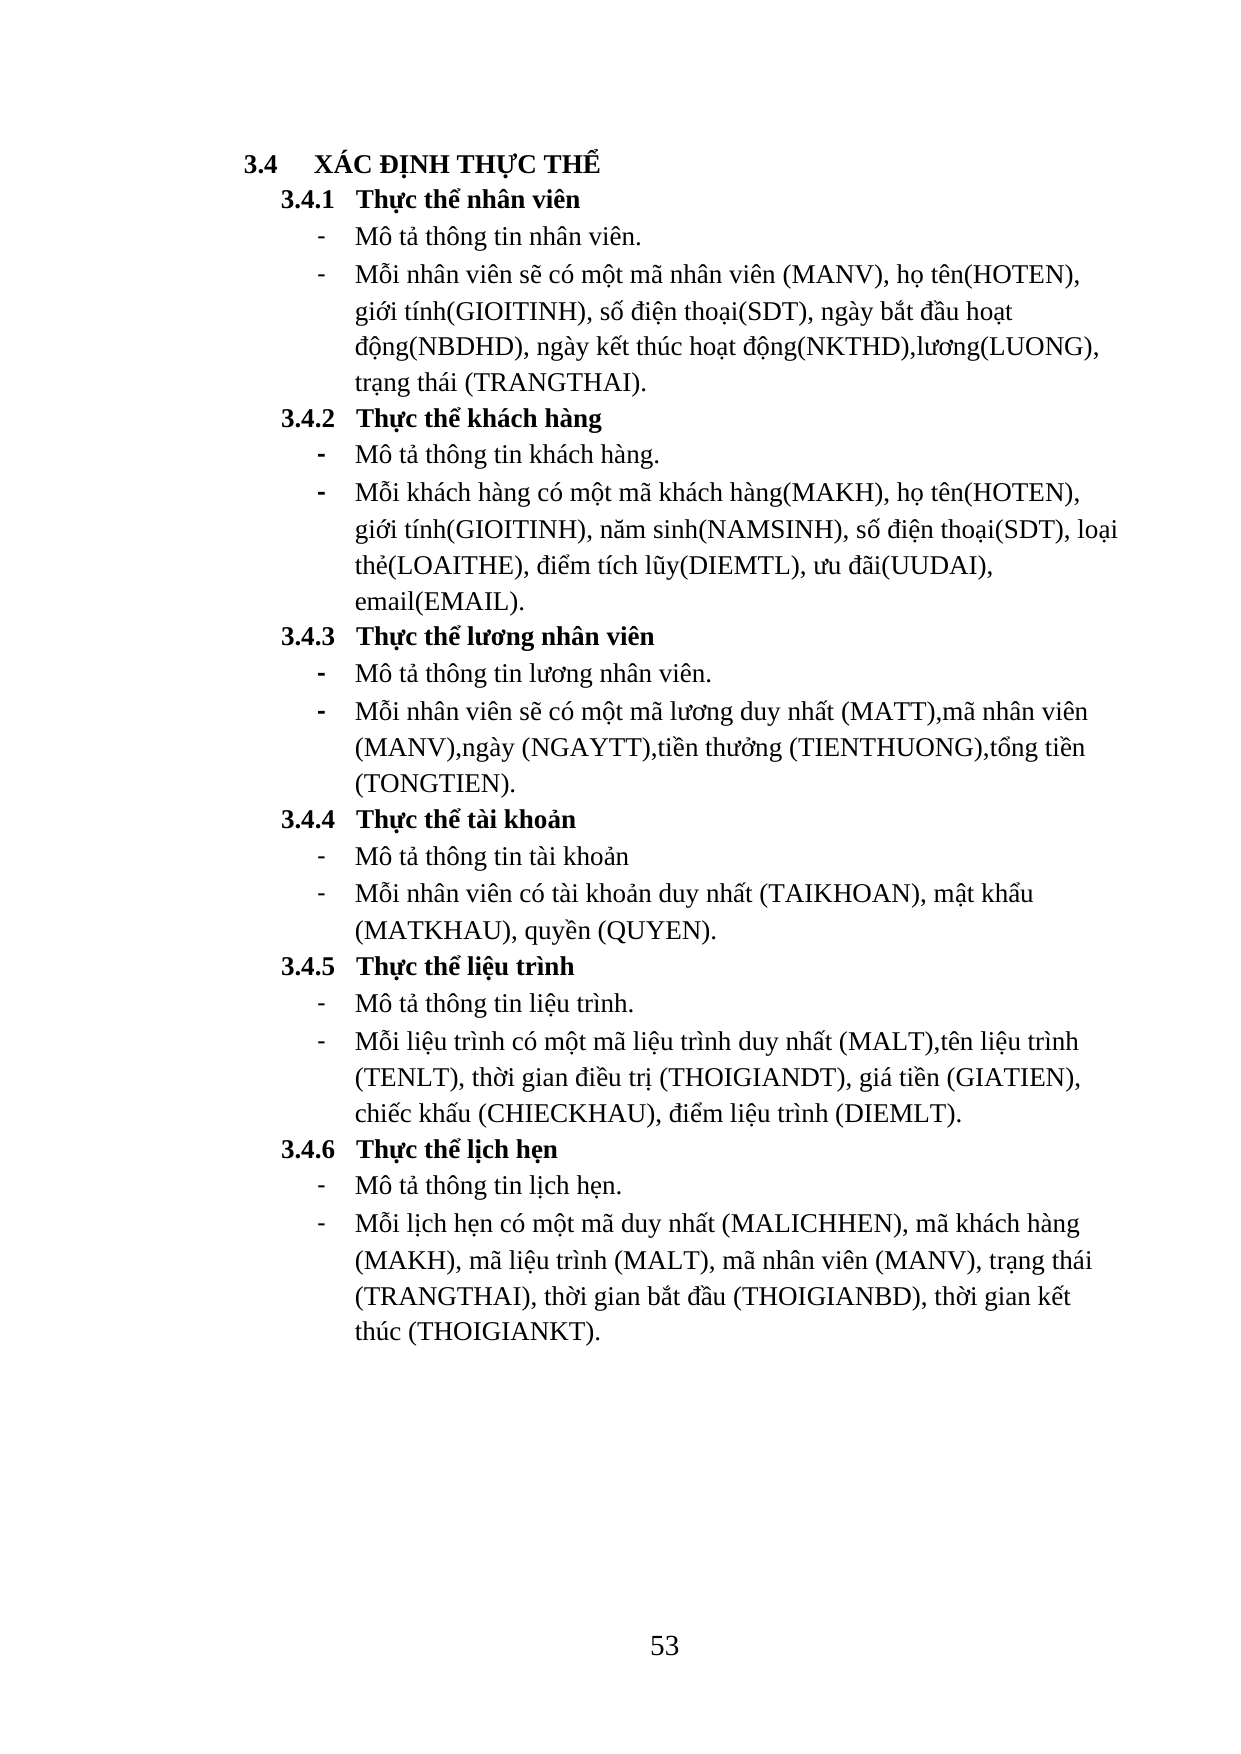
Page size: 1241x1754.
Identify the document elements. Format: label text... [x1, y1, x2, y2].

list Thực thể lịch hẹn [281, 1133, 1122, 1164]
list Mỗi lịch hẹn có một mã duy nhất (MALICHHEN), mã khách hàng (MAKH), mã liệu trình (MALT), mã nhân viên (MANV), trạng thái (TRANGTHAI), thời gian bắt đầu (THOIGIANBD), thời gian kết thúc (THOIGIANKT). [317, 1206, 1122, 1347]
list Mô tả thông tin liệu trình. [317, 986, 1122, 1019]
list Mô tả thông tin lương nhân viên. [317, 656, 1122, 689]
list Mỗi nhân viên sẽ có một mã lương duy nhất (MATT),mã nhân viên (MANV),ngày (NGAYTT),tiền thưởng (TIENTHUONG),tổng tiền (TONGTIEN). [317, 694, 1122, 798]
list Mô tả thông tin tài khoản [317, 839, 1122, 872]
list Mô tả thông tin khách hàng. [317, 438, 1122, 471]
list Thực thể tài khoản [281, 803, 1122, 834]
list Mỗi nhân viên sẽ có một mã nhân viên (MANV), họ tên(HOTEN), giới tính(GIOITINH), số điện thoại(SDT), ngày bắt đầu hoạt động(NBDHD), ngày kết thúc hoạt động(NKTHD),lương(LUONG), trạng thái (TRANGTHAI). [317, 257, 1122, 397]
list Thực thể liệu trình [281, 950, 1122, 981]
list Mô tả thông tin nhân viên. [317, 219, 1122, 252]
list Thực thể lương nhân viên [281, 620, 1122, 651]
list Thực thể nhân viên [281, 183, 1122, 214]
list Mỗi nhân viên có tài khoản duy nhất (TAIKHOAN), mật khẩu (MATKHAU), quyền (QUYEN). [317, 877, 1122, 945]
list Thực thể khách hàng [281, 402, 1122, 433]
list Mô tả thông tin lịch hẹn. [317, 1168, 1122, 1201]
list XÁC ĐỊNH THỰC THỂ [244, 148, 1122, 179]
list Mỗi khách hàng có một mã khách hàng(MAKH), họ tên(HOTEN), giới tính(GIOITINH), năm sinh(NAMSINH), số điện thoại(SDT), loại thẻ(LOAITHE), điểm tích lũy(DIEMTL), ưu đãi(UUDAI), email(EMAIL). [317, 476, 1122, 616]
list Mỗi liệu trình có một mã liệu trình duy nhất (MALT),tên liệu trình (TENLT), thời gian điều trị (THOIGIANDT), giá tiền (GIATIEN), chiếc khấu (CHIECKHAU), điểm liệu trình (DIEMLT). [317, 1024, 1122, 1128]
